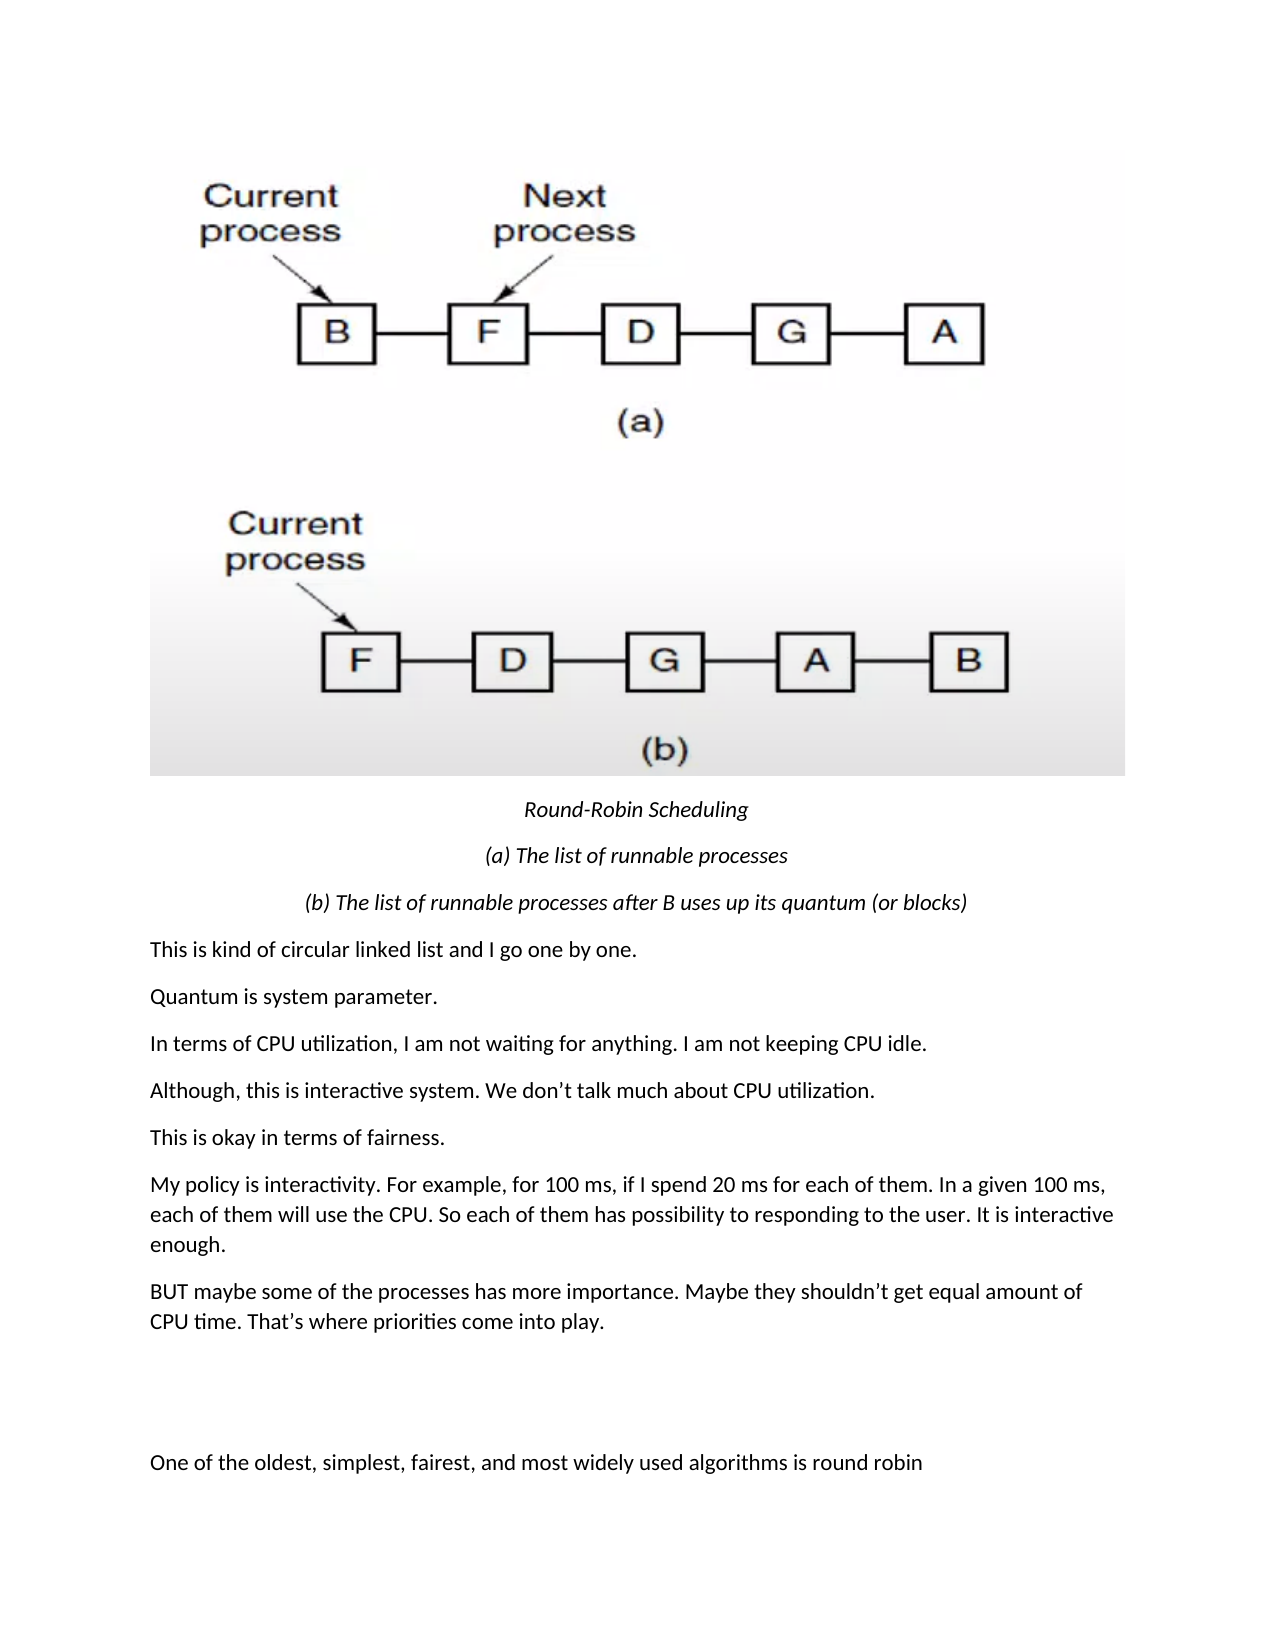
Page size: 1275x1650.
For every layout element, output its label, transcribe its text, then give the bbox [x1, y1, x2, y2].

text (b) The list of runnable processes after B uses up its quantum (or blocks) [150, 888, 1125, 917]
text My policy is interactivity. For example, for 100 ms, if I spend 20 ms for each of them. In a given 100 ms, each of them will use the CPU. So each of them has possibility to responding to the user. It is interactive enough. [150, 1170, 1125, 1258]
text Round-Robin Scheduling [150, 795, 1125, 823]
text Quantum is system parameter. [150, 982, 1125, 1010]
picture [150, 150, 1125, 776]
text One of the oldest, simplest, fairest, and most widely used algorithms is round robin [150, 1448, 1125, 1476]
text (a) The list of runnable processes [150, 842, 1125, 870]
text Although, this is interactive system. We don’t talk much about CPU utilization. [150, 1076, 1125, 1104]
text BUT maybe some of the processes has more importance. Maybe they shouldn’t get equal amount of CPU time. That’s where priorities come into play. [150, 1277, 1125, 1335]
text This is okay in terms of fairness. [150, 1123, 1125, 1151]
text This is kind of circular linked list and I go one by one. [150, 935, 1125, 963]
text In terms of CPU utilization, I am not waiting for anything. I am not keeping CPU idle. [150, 1029, 1125, 1057]
